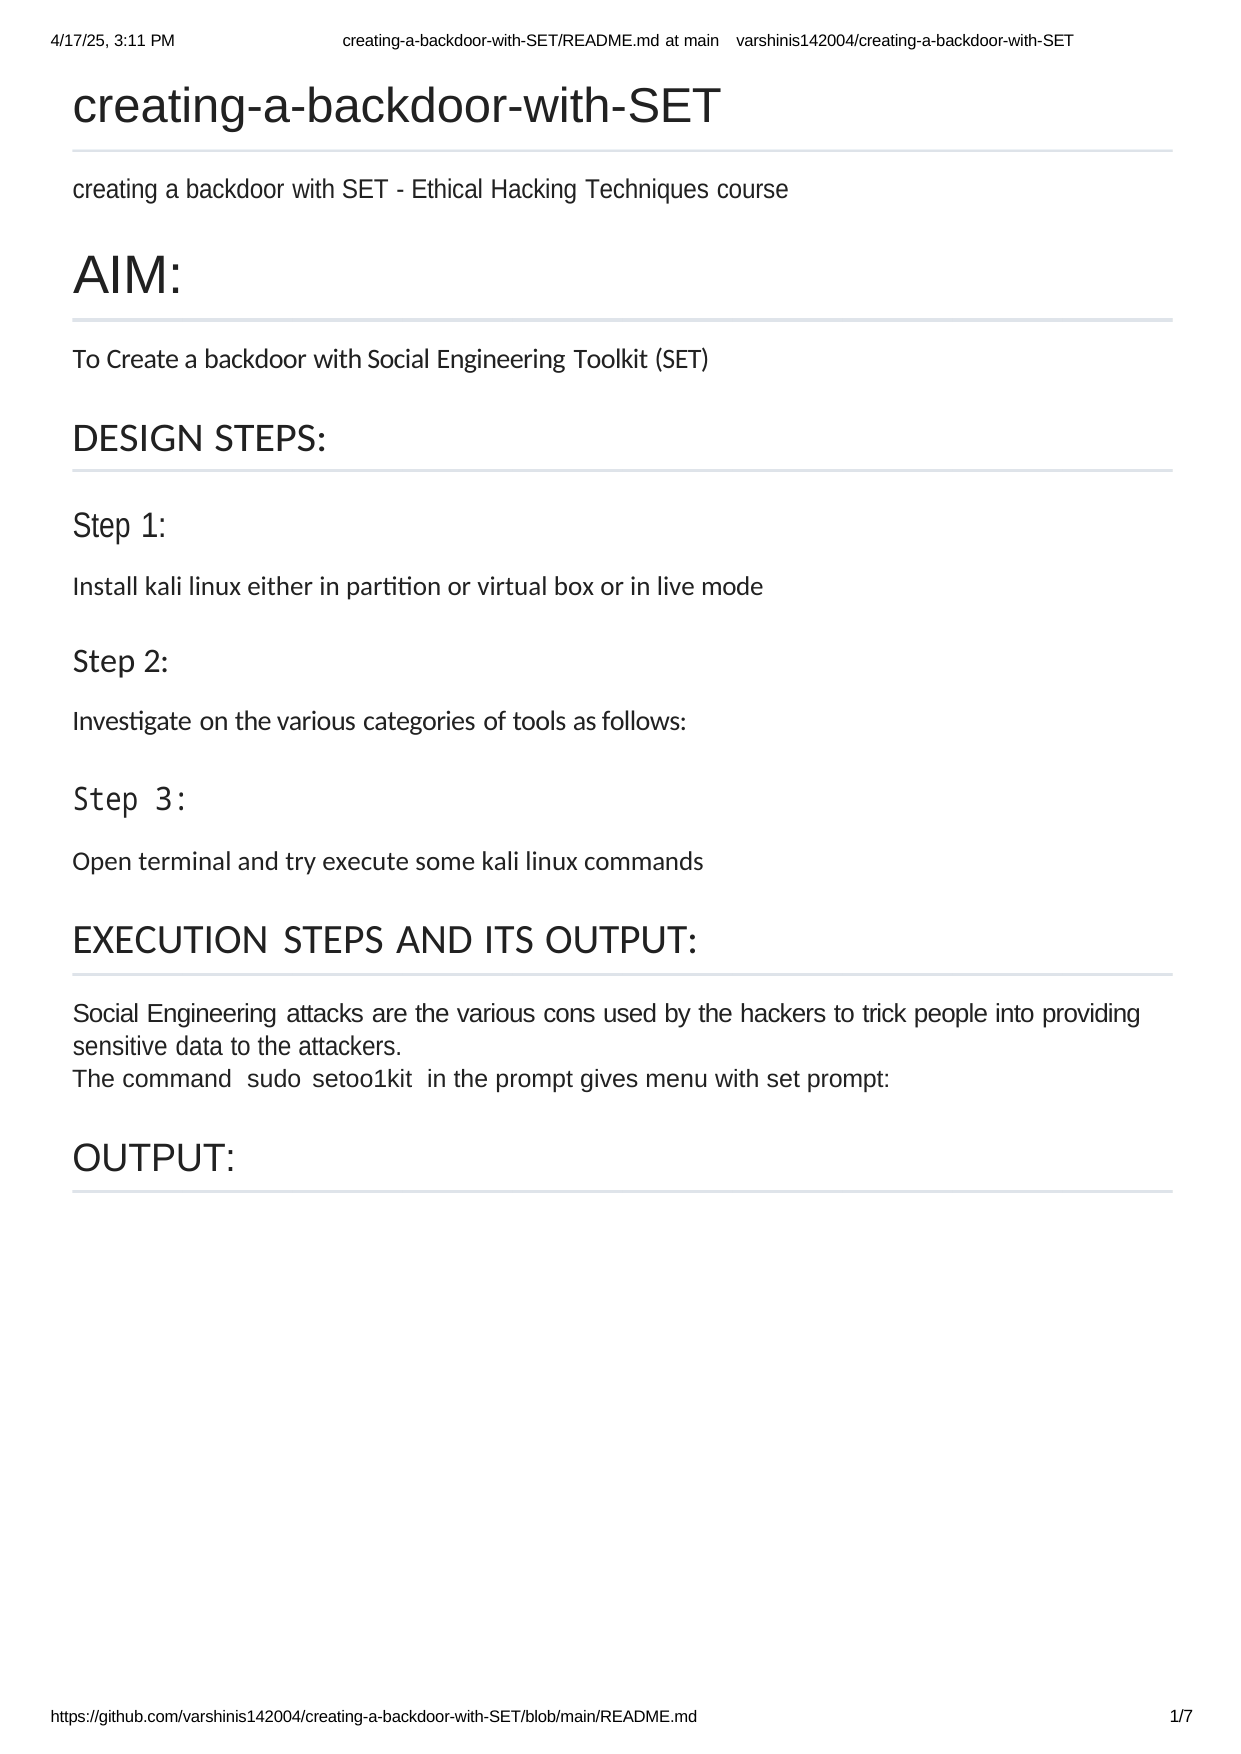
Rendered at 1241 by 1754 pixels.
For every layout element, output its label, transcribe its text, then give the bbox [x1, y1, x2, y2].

text DESIGN STEPS: [72, 412, 1203, 461]
picture [72, 318, 1173, 322]
text Step 1: [72, 504, 1203, 544]
text Social Engineering attacks are the various cons used by the hackers to trick people into providing [72, 998, 1203, 1028]
subtitle EXECUTION STEPS AND ITS OUTPUT: [72, 913, 1203, 964]
text To Create a backdoor with Social Engineering Toolkit (SET) [72, 341, 1203, 375]
text creating-a-backdoor-with-SET [72, 77, 1203, 133]
text Step 2: [73, 639, 1203, 681]
text sensitive data to the attackers. [73, 1030, 1203, 1061]
text Install kali linux either in partition or virtual box or in live mode [72, 569, 1203, 602]
text The command sudo setoo1kit in the prompt gives menu with set prompt: [72, 1064, 1203, 1093]
subtitle AIM: [73, 243, 1203, 305]
subtitle OUTPUT: [72, 1134, 1203, 1179]
text creating a backdoor with SET - Ethical Hacking Techniques course [72, 173, 1203, 204]
text Step 3: [72, 776, 1203, 820]
text Open terminal and try execute some kali linux commands [72, 844, 1203, 877]
text Investigate on the various categories of tools as follows: [72, 703, 1203, 737]
